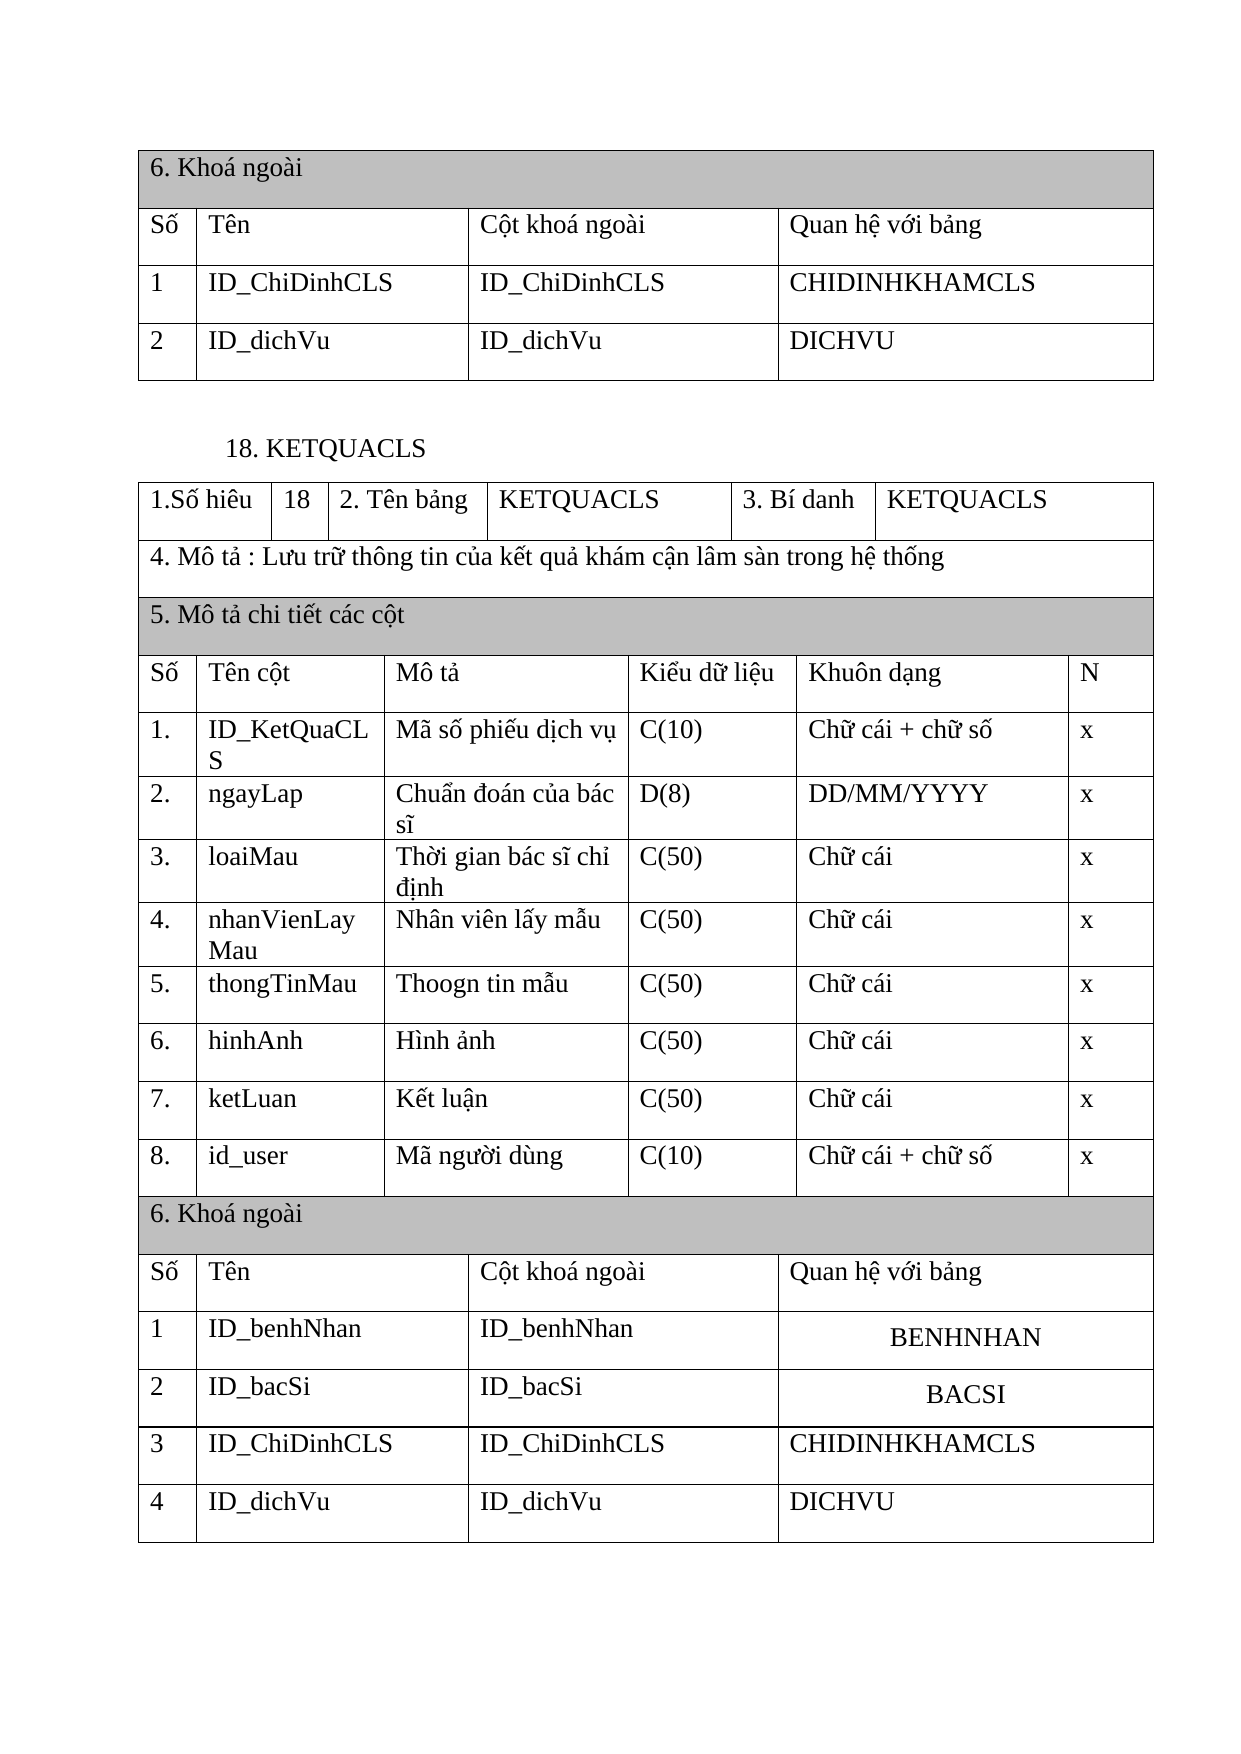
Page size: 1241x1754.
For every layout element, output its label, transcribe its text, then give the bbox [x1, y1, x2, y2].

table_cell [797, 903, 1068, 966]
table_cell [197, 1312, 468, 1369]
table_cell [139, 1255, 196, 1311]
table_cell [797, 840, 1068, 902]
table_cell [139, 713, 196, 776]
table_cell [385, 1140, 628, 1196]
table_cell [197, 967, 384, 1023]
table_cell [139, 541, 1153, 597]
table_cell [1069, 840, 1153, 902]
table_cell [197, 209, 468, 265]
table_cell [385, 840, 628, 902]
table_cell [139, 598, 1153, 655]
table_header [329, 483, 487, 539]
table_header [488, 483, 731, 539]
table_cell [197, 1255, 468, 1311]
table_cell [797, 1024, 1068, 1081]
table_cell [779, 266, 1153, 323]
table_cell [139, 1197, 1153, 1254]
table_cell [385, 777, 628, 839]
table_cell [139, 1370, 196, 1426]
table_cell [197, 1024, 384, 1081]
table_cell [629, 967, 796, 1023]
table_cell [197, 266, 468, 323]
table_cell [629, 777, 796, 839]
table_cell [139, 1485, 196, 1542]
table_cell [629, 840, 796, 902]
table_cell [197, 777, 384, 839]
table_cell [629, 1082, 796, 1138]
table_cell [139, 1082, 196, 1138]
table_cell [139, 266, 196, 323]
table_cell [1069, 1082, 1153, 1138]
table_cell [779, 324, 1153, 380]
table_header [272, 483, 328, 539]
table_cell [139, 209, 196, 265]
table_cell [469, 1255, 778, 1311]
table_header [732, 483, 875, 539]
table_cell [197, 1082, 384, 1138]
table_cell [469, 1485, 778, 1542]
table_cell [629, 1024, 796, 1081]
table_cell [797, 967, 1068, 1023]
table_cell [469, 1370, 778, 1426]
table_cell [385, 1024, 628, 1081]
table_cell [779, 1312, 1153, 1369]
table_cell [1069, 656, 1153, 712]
text 18. KETQUACLS [150, 432, 1090, 463]
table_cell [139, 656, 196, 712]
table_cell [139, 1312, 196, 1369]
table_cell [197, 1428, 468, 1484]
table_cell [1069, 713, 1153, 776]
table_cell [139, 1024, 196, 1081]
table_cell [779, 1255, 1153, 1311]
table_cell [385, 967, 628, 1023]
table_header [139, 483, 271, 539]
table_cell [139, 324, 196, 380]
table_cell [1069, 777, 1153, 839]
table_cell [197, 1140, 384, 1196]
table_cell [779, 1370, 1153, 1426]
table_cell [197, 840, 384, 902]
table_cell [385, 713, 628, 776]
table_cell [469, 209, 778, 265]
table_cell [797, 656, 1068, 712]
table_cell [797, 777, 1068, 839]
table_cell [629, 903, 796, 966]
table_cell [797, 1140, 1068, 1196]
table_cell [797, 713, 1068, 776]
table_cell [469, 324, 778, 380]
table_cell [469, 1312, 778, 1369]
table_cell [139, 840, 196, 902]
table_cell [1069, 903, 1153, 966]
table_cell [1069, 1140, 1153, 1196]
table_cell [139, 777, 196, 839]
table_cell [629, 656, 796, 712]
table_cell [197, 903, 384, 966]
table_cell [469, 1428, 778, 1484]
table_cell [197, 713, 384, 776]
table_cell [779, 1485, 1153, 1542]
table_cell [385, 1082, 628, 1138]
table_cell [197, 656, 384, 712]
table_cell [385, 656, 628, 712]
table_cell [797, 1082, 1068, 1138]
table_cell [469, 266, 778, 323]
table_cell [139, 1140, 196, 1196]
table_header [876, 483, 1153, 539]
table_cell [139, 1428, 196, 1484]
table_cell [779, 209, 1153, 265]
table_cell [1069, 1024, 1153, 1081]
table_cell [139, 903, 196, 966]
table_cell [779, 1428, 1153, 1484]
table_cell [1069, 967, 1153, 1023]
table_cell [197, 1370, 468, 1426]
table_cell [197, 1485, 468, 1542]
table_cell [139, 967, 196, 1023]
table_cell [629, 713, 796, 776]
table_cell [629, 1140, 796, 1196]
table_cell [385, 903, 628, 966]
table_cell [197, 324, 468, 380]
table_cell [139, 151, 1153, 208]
